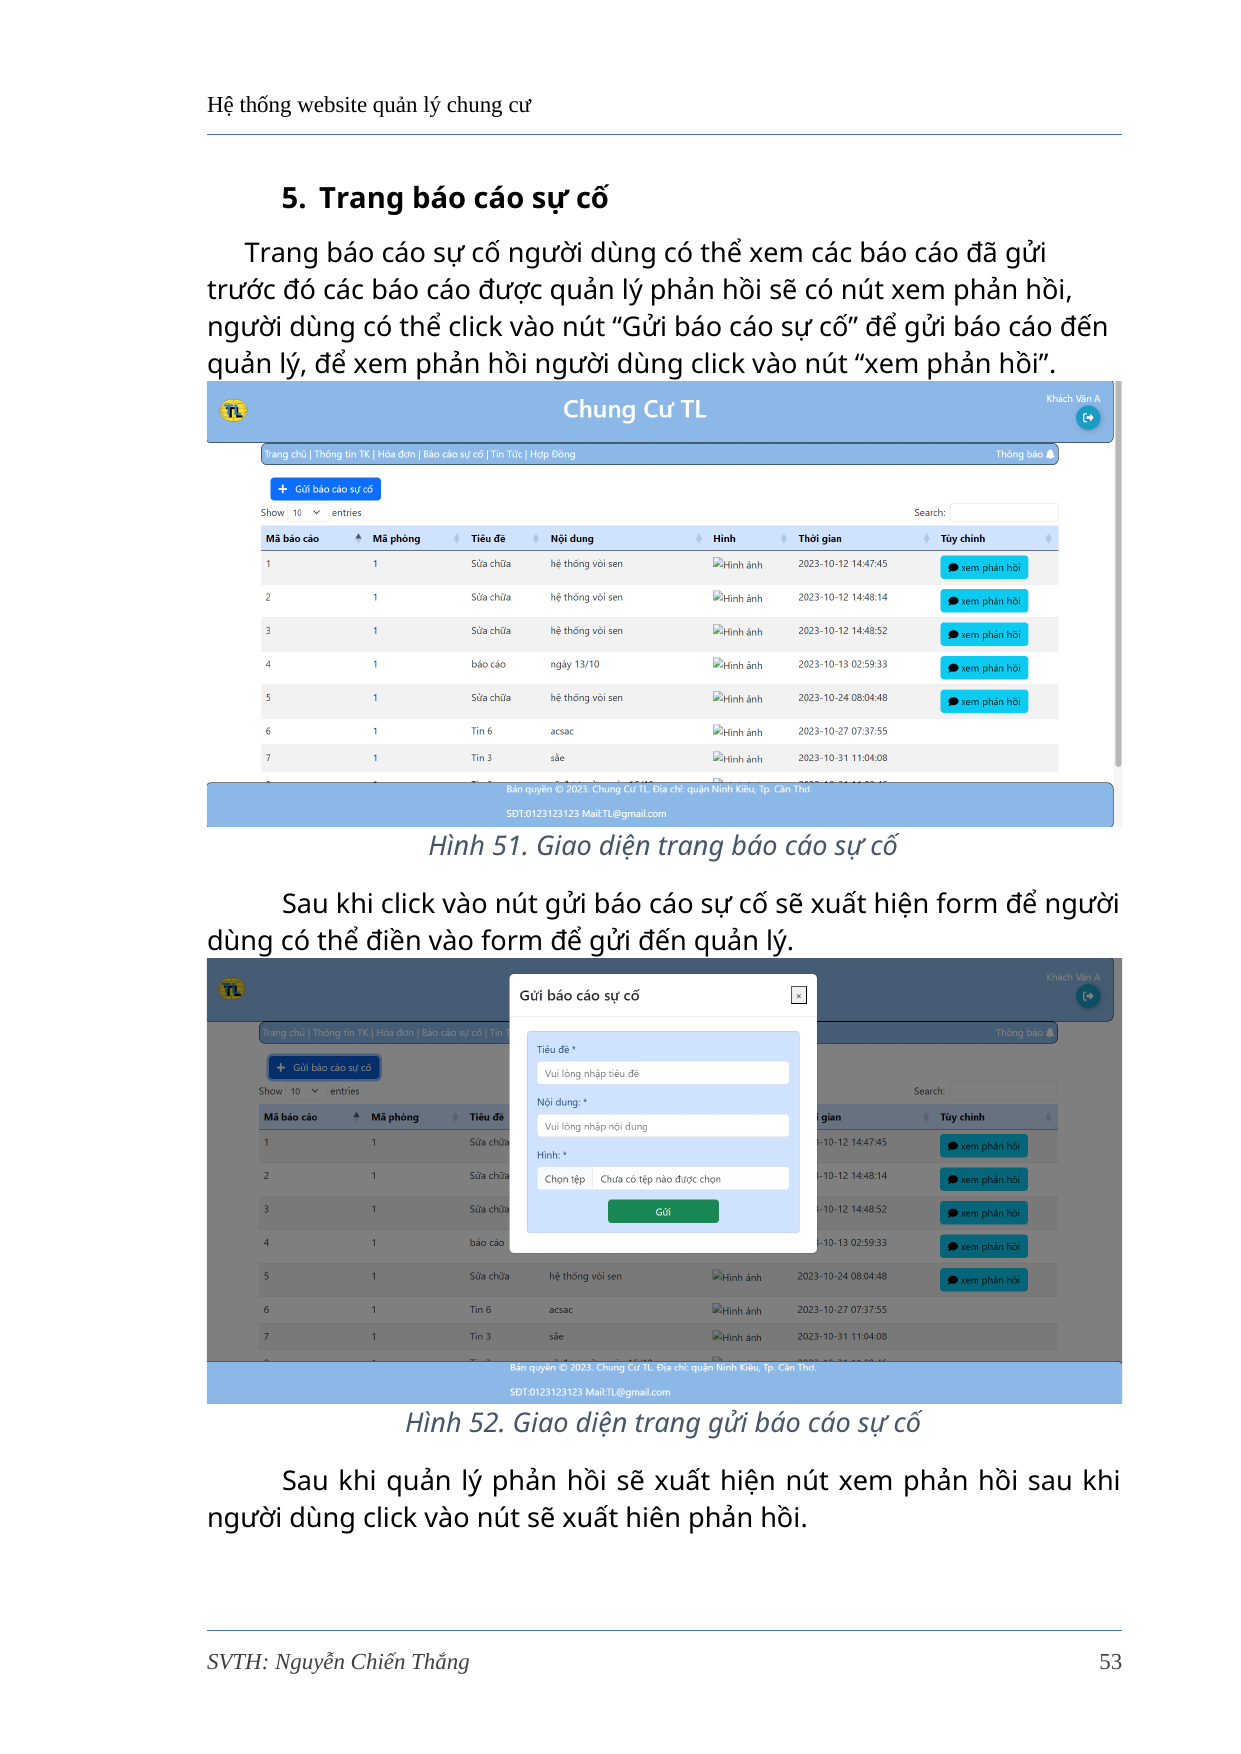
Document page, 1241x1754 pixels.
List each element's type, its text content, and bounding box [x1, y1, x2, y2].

picture [206, 958, 1123, 1404]
text Sau khi quản lý phản hồi sẽ xuất hiện nút xem phản hồi sau khi người dùng click vào nút sẽ xuất hiên phản hồi. [207, 1461, 1122, 1535]
text Hình 52. Giao diện trang gửi báo cáo sự cố [207, 1404, 1122, 1441]
text Trang báo cáo sự cố người dùng có thể xem các báo cáo đã gửi trước đó các báo cáo được quản lý phản hồi sẽ có nút xem phản hồi, người dùng có thể click vào nút “Gửi báo cáo sự cố” để gửi báo cáo đến quản lý, để xem phản hồi người dùng click vào nút “xem phản hồi”. [207, 233, 1122, 381]
text Sau khi click vào nút gửi báo cáo sự cố sẽ xuất hiện form để người dùng có thể điền vào form để gửi đến quản lý. [207, 884, 1122, 958]
picture [206, 381, 1123, 827]
text Hình 51. Giao diện trang báo cáo sự cố [207, 827, 1122, 863]
subtitle Trang báo cáo sự cố [281, 177, 1122, 217]
